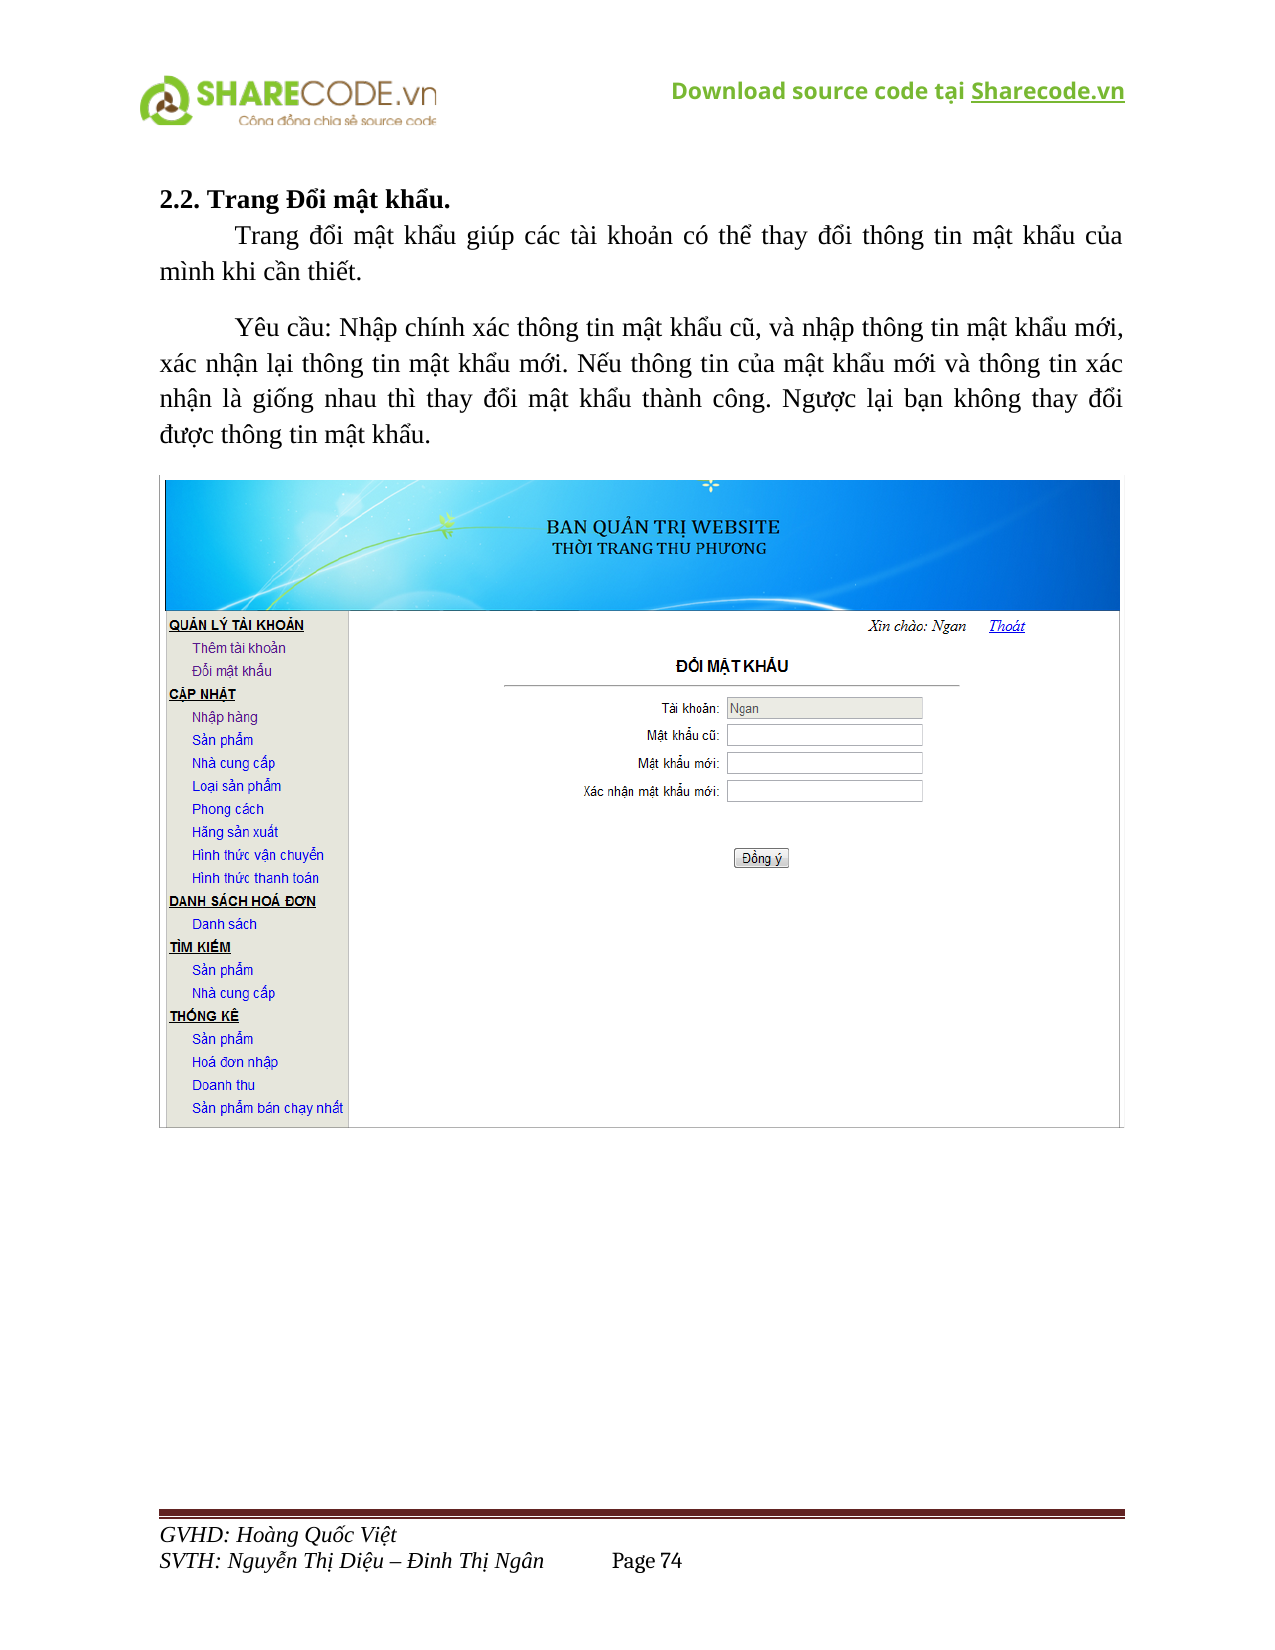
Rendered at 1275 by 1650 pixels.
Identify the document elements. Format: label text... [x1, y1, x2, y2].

text Yêu cầu: Nhập chính xác thông tin mật khẩu cũ, và nhập thông tin mật khẩu mới, xác nhận lại thông tin mật khẩu mới. Nếu thông tin của mật khẩu mới và thông tin xác nhận là giống nhau thì thay đổi mật khẩu thành công. Ngược lại bạn không thay đổi được thông tin mật khẩu. [159, 311, 1125, 449]
picture [159, 475, 1125, 1128]
text Trang đổi mật khẩu giúp các tài khoản có thể thay đổi thông tin mật khẩu của mình khi cần thiết. [159, 219, 1125, 286]
subtitle 2.2. Trang Đổi mật khẩu. [159, 183, 1125, 214]
picture [139, 75, 437, 126]
